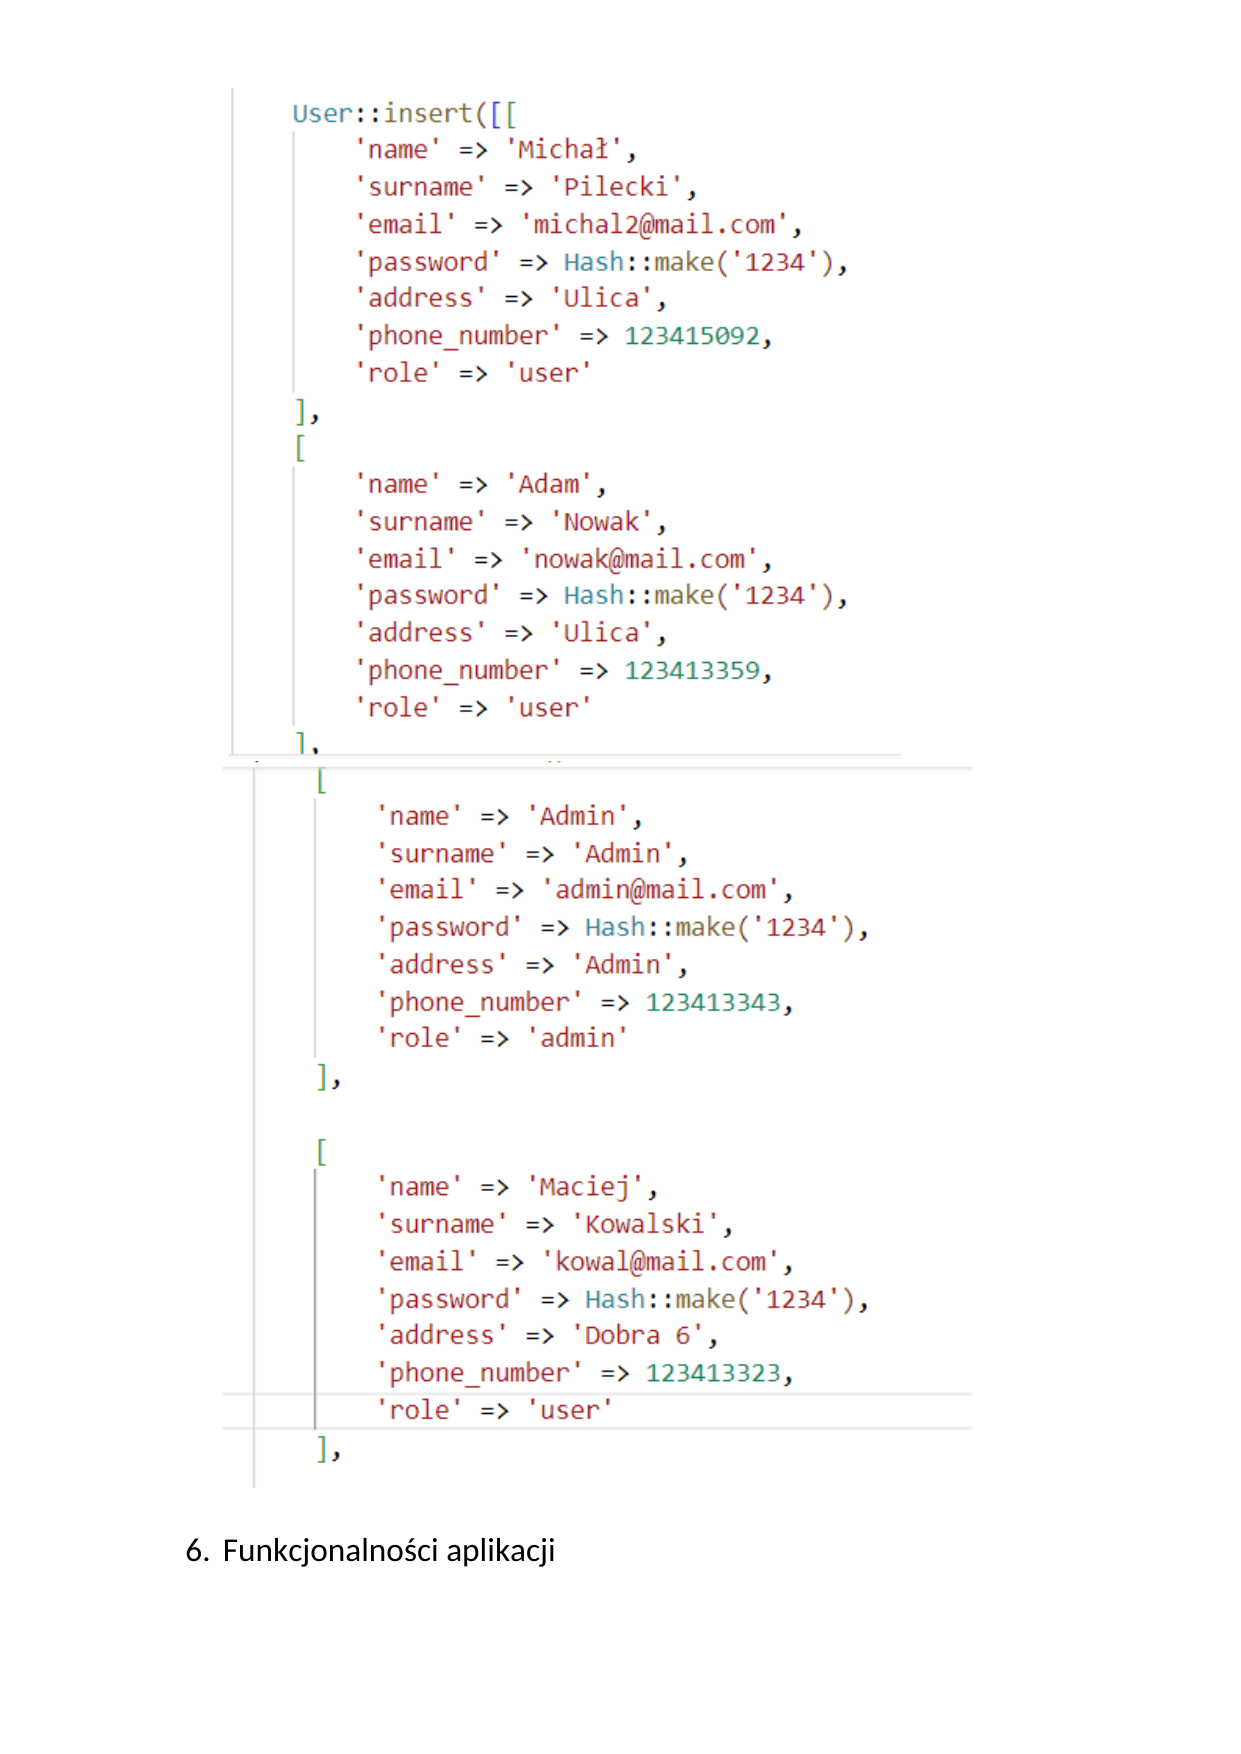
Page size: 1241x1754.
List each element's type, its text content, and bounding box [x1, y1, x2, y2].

list Funkcjonalności aplikacji [185, 1528, 1093, 1569]
picture [222, 761, 973, 1488]
picture [227, 88, 902, 759]
